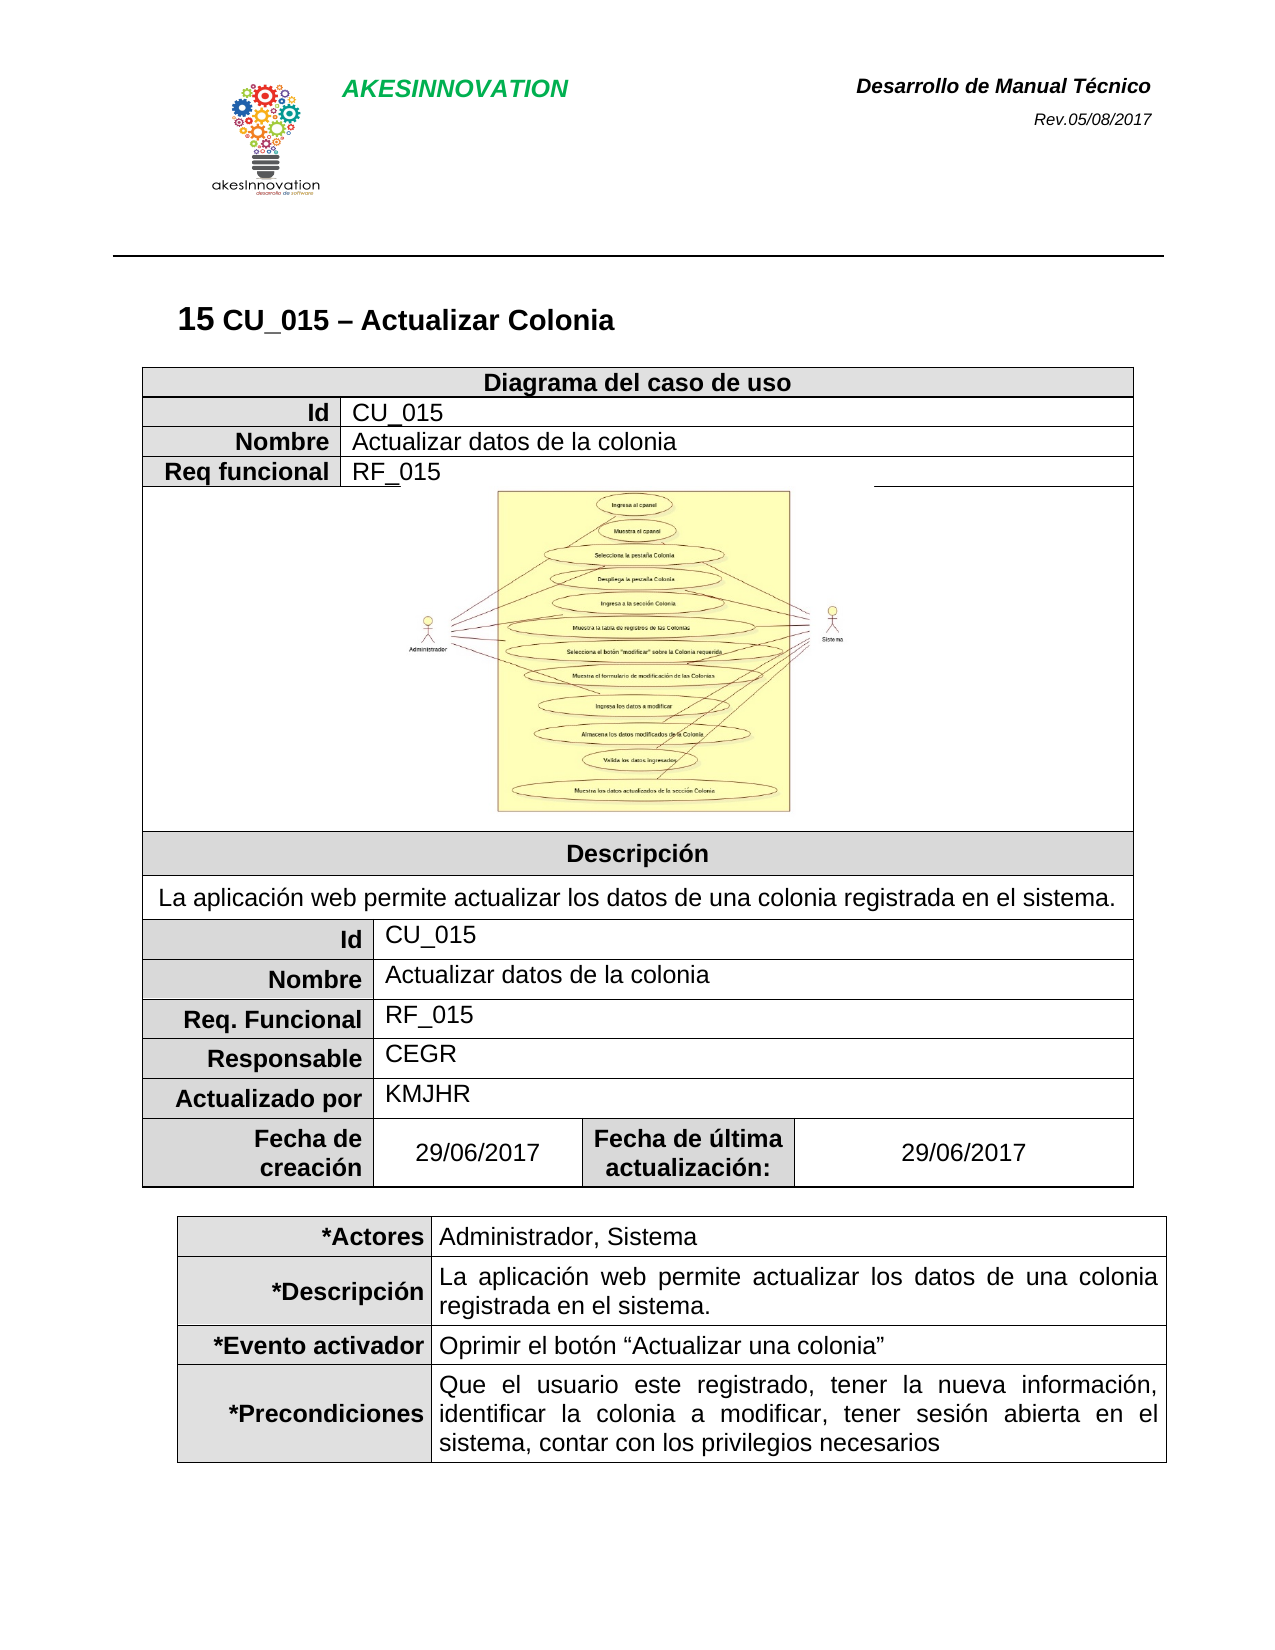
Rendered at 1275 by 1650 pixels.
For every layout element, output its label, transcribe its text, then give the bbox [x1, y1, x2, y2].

picture [198, 73, 331, 227]
table_cell La aplicación web permite actualizar los datos de una colonia registrada en el sistema. [143, 876, 1133, 919]
table_cell *Descripción [178, 1257, 431, 1324]
table_cell Req. Funcional [143, 1000, 373, 1038]
table_cell Actualizar datos de la colonia [374, 960, 1133, 998]
table_cell Nombre [143, 427, 340, 456]
table_header Administrador, Sistema [432, 1217, 1166, 1256]
table_cell Id [143, 398, 340, 426]
table_cell 29/06/2017 [795, 1119, 1133, 1186]
table_cell Descripción [143, 832, 1133, 875]
list CU_015 – Actualizar Colonia [177, 299, 1098, 338]
table_cell Fecha de última actualización: [583, 1119, 794, 1186]
table_cell RF_015 [341, 457, 1133, 486]
table_cell RF_015 [374, 1000, 1133, 1038]
table_cell Nombre [143, 960, 373, 998]
table_cell Fecha de creación [143, 1119, 373, 1186]
table_cell Id [143, 920, 373, 959]
table_cell [875, 487, 1133, 831]
table_cell La aplicación web permite actualizar los datos de una colonia registrada en el sistema. [432, 1257, 1166, 1324]
table_cell Actualizado por [143, 1079, 373, 1118]
table_cell CU_015 [374, 920, 1133, 959]
table_cell Responsable [143, 1039, 373, 1078]
table_cell Que el usuario este registrado, tener la nueva información, identificar la colonia a modificar, tener sesión abierta en el sistema, contar con los privilegios necesarios [432, 1365, 1166, 1462]
table_cell 29/06/2017 [374, 1119, 582, 1186]
table_cell *Evento activador [178, 1326, 431, 1364]
table_cell Req funcional [143, 457, 340, 486]
picture [400, 486, 875, 831]
table_cell CEGR [374, 1039, 1133, 1078]
table_cell [143, 487, 400, 831]
table_cell CU_015 [341, 398, 1133, 426]
table_cell KMJHR [374, 1079, 1133, 1118]
table_header *Actores [178, 1217, 431, 1256]
table_cell Oprimir el botón “Actualizar una colonia” [432, 1326, 1166, 1364]
table_cell *Precondiciones [178, 1365, 431, 1462]
table_header Diagrama del caso de uso [143, 368, 1133, 396]
table_cell Actualizar datos de la colonia [341, 427, 1133, 456]
